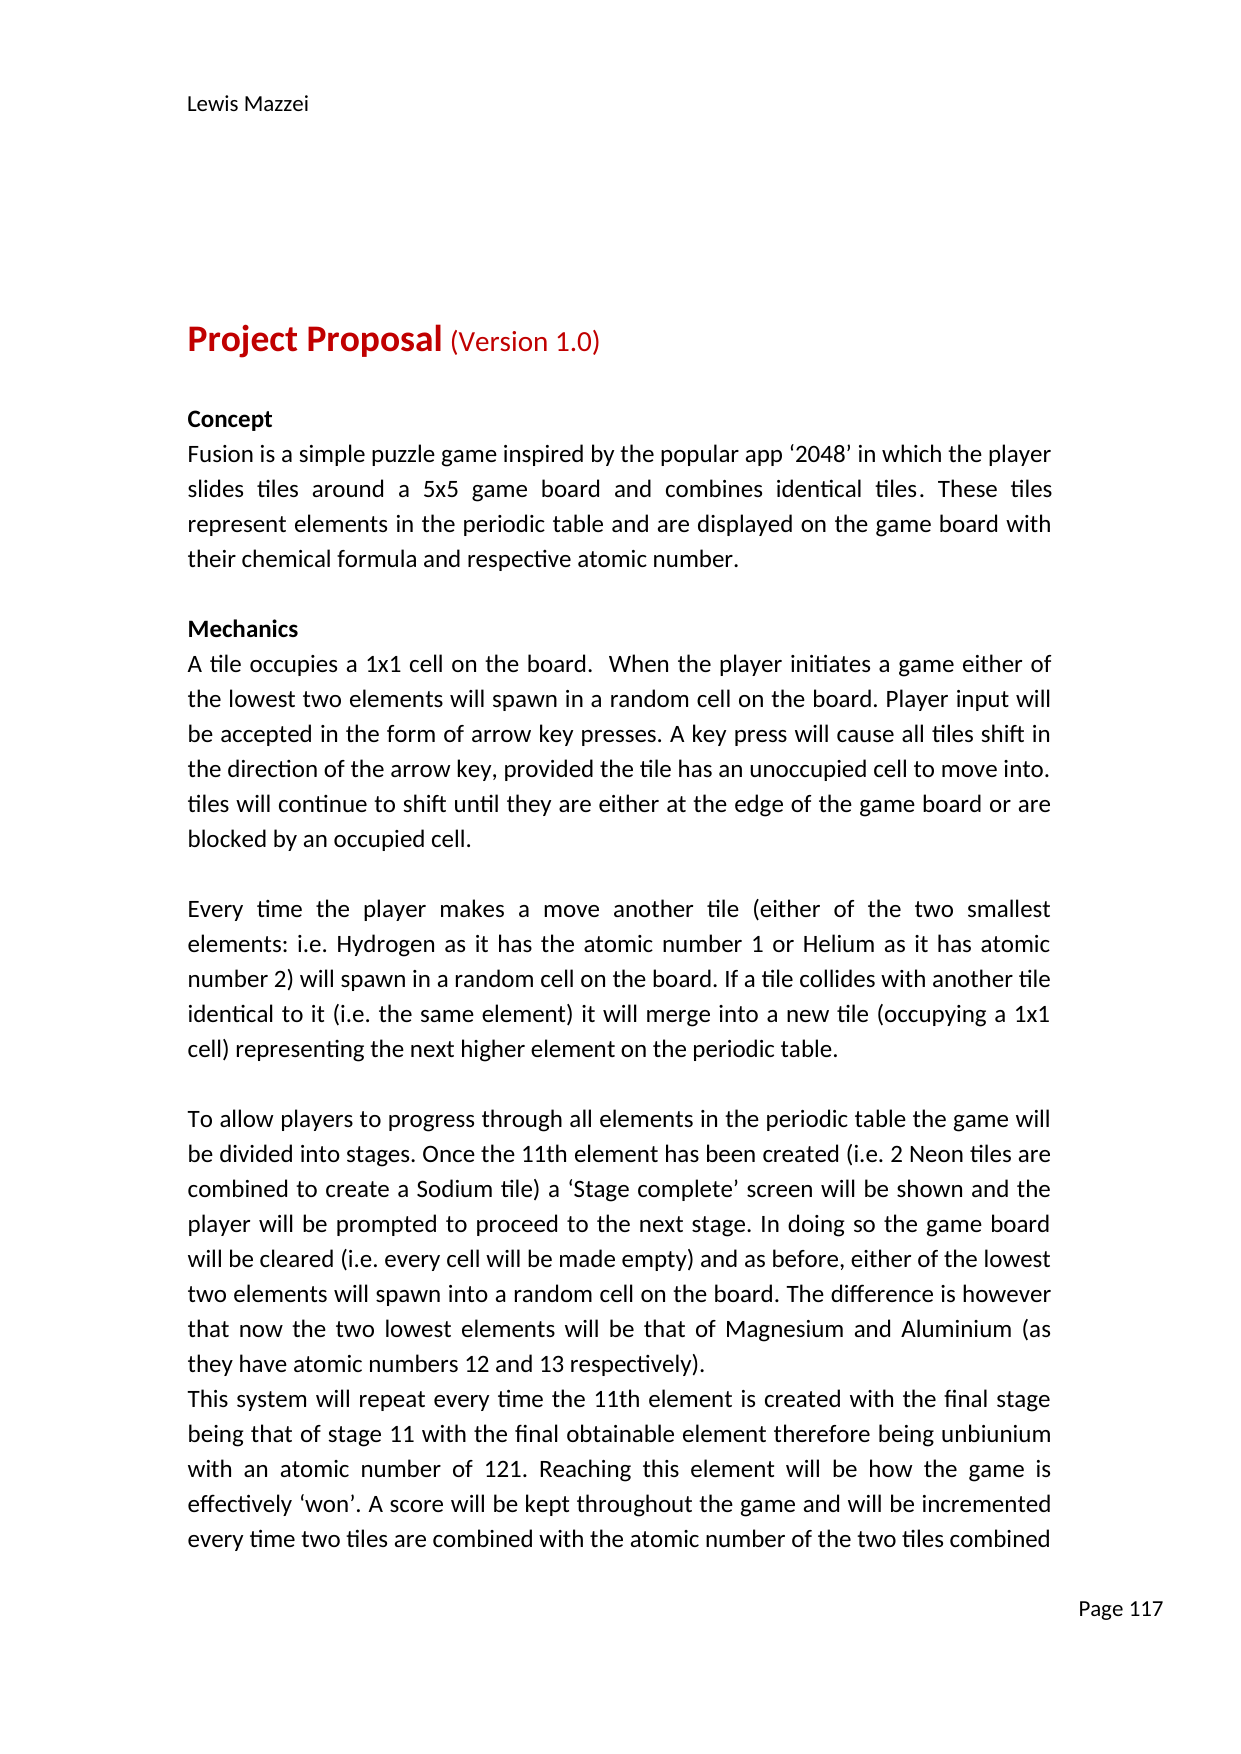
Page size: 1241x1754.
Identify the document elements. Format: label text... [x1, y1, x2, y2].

text A tile occupies a 1x1 cell on the board. When the player initiates a game either of the lowest two elements will spawn in a random cell on the board. Player input will be accepted in the form of arrow key presses. A key press will cause all tiles shift in the direction of the arrow key, provided the tile has an unoccupied cell to move into. tiles will continue to shift until they are either at the edge of the game board or are blocked by an occupied cell. [187, 648, 1053, 854]
text Fusion is a simple puzzle game inspired by the popular app ‘2048’ in which the player slides tiles around a 5x5 game board and combines identical tiles. These tiles represent elements in the periodic table and are displayed on the game board with their chemical formula and respective atomic number. [187, 438, 1053, 574]
text Mechanics [187, 613, 1053, 644]
text Concept [187, 403, 1053, 434]
text Every time the player makes a move another tile (either of the two smallest elements: i.e. Hydrogen as it has the atomic number 1 or Helium as it has atomic number 2) will spawn in a random cell on the board. If a tile collides with another tile identical to it (i.e. the same element) it will merge into a new tile (occupying a 1x1 cell) representing the next higher element on the periodic table. [187, 893, 1053, 1064]
text To allow players to progress through all elements in the periodic table the game will be divided into stages. Once the 11th element has been created (i.e. 2 Neon tiles are combined to create a Sodium tile) a ‘Stage complete’ screen will be shown and the player will be prompted to proceed to the next stage. In doing so the game board will be cleared (i.e. every cell will be made empty) and as before, either of the lowest two elements will spawn into a random cell on the board. The difference is however that now the two lowest elements will be that of Magnesium and Aluminium (as they have atomic numbers 12 and 13 respectively). [187, 1103, 1053, 1379]
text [187, 1383, 1053, 1554]
text Project Proposal (Version 1.0) [187, 315, 1053, 361]
